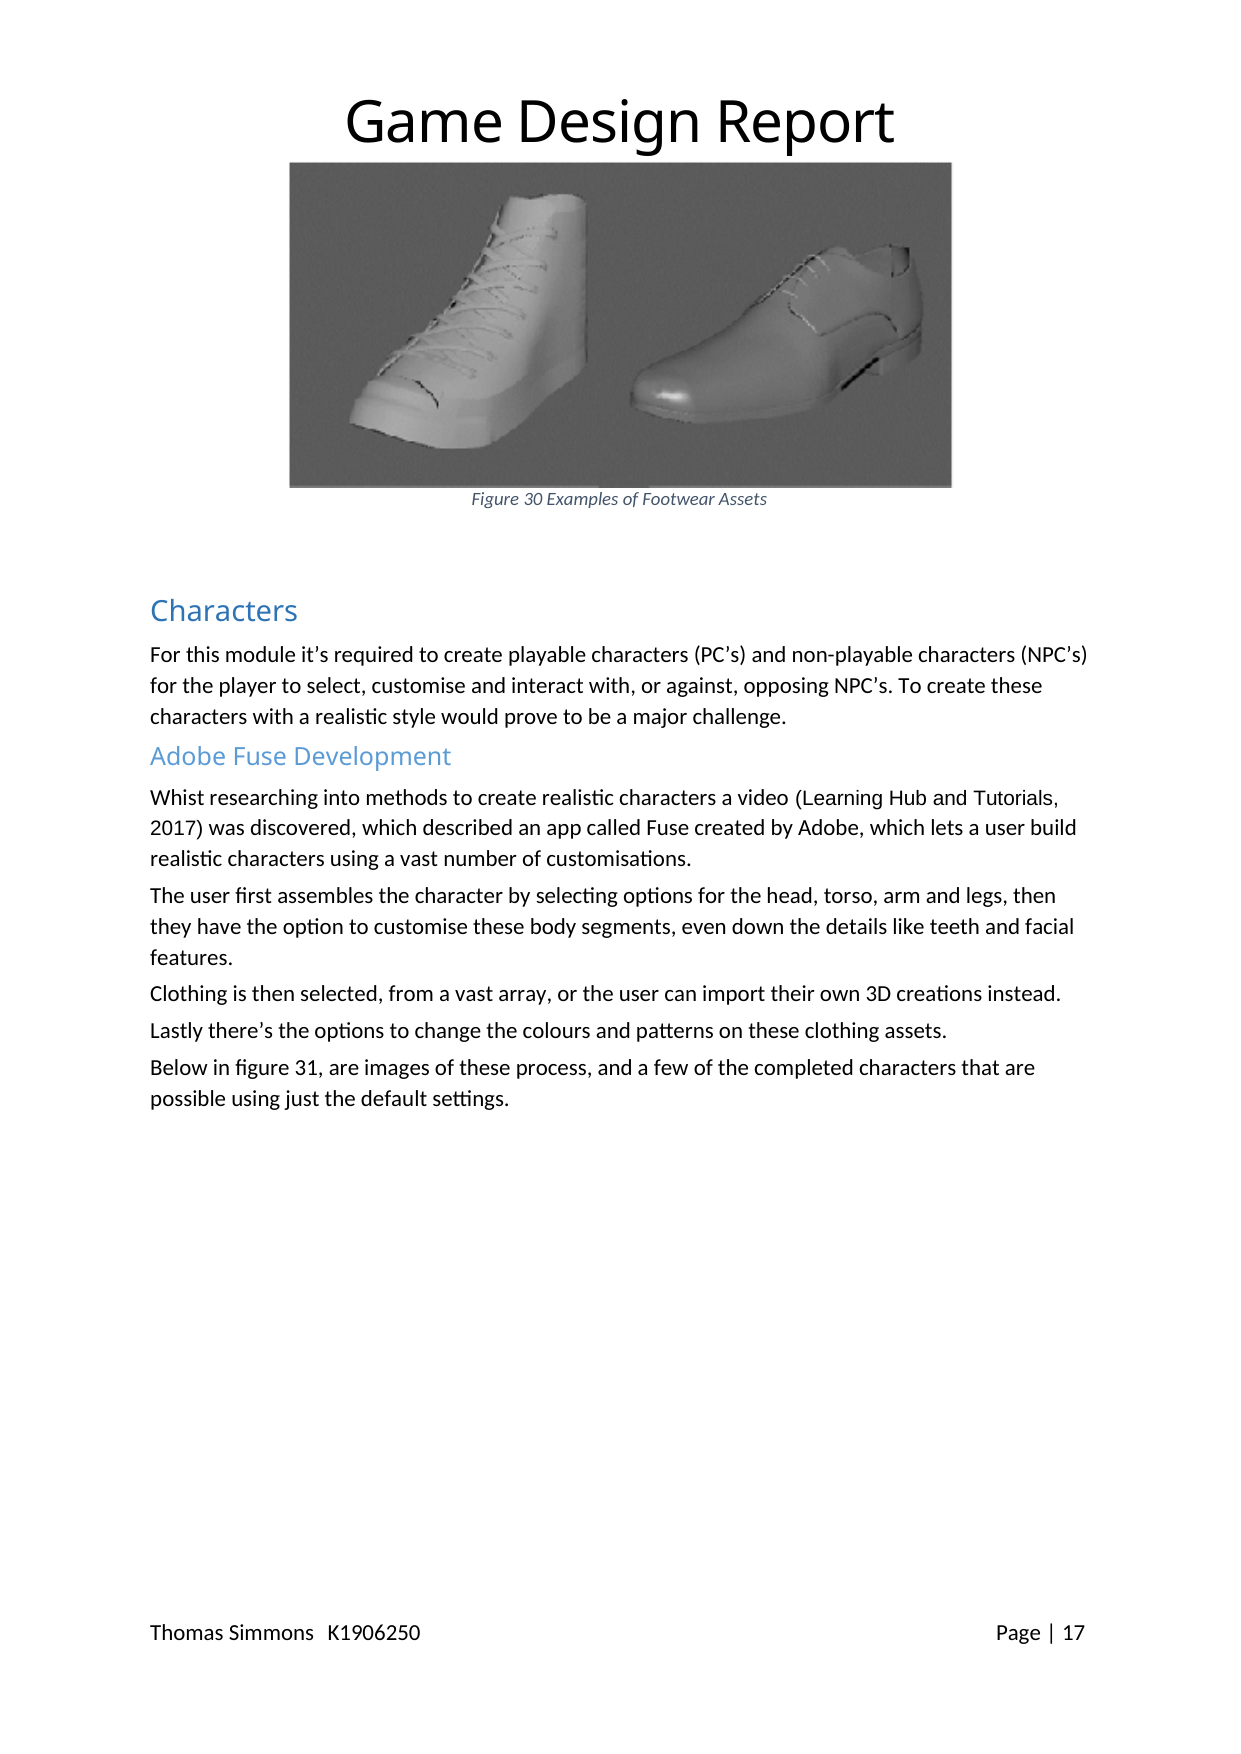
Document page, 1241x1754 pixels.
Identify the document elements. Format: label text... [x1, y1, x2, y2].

text Lastly there’s the options to change the colours and patterns on these clothing assets. [150, 1017, 1090, 1044]
text Below in figure 31, are images of these process, and a few of the completed characters that are possible using just the default settings. [150, 1053, 1090, 1112]
text The user first assembles the character by selecting options for the head, torso, arm and legs, then they have the option to customise these body segments, even down the details like teeth and facial features. [150, 881, 1090, 971]
text Clothing is then selected, from a vast array, or the user can import their own 3D creations instead. [150, 979, 1090, 1008]
text For this module it’s required to create playable characters (PC’s) and non-playable characters (NPC’s) for the player to select, customise and interact with, or against, opposing NPC’s. To create these characters with a realistic style would prove to be a major challenge. [150, 641, 1090, 730]
text Whist researching into methods to create realistic characters a video (Learning Hub and Tutorials, 2017) was discovered, which described an app called Fuse created by Adobe, which lets a user build realistic characters using a vast number of customisations. [150, 783, 1090, 872]
subtitle Adobe Fuse Development [150, 739, 1090, 773]
subtitle Characters [150, 591, 1090, 630]
text Figure 30 Examples of Footwear Assets [150, 488, 1090, 511]
